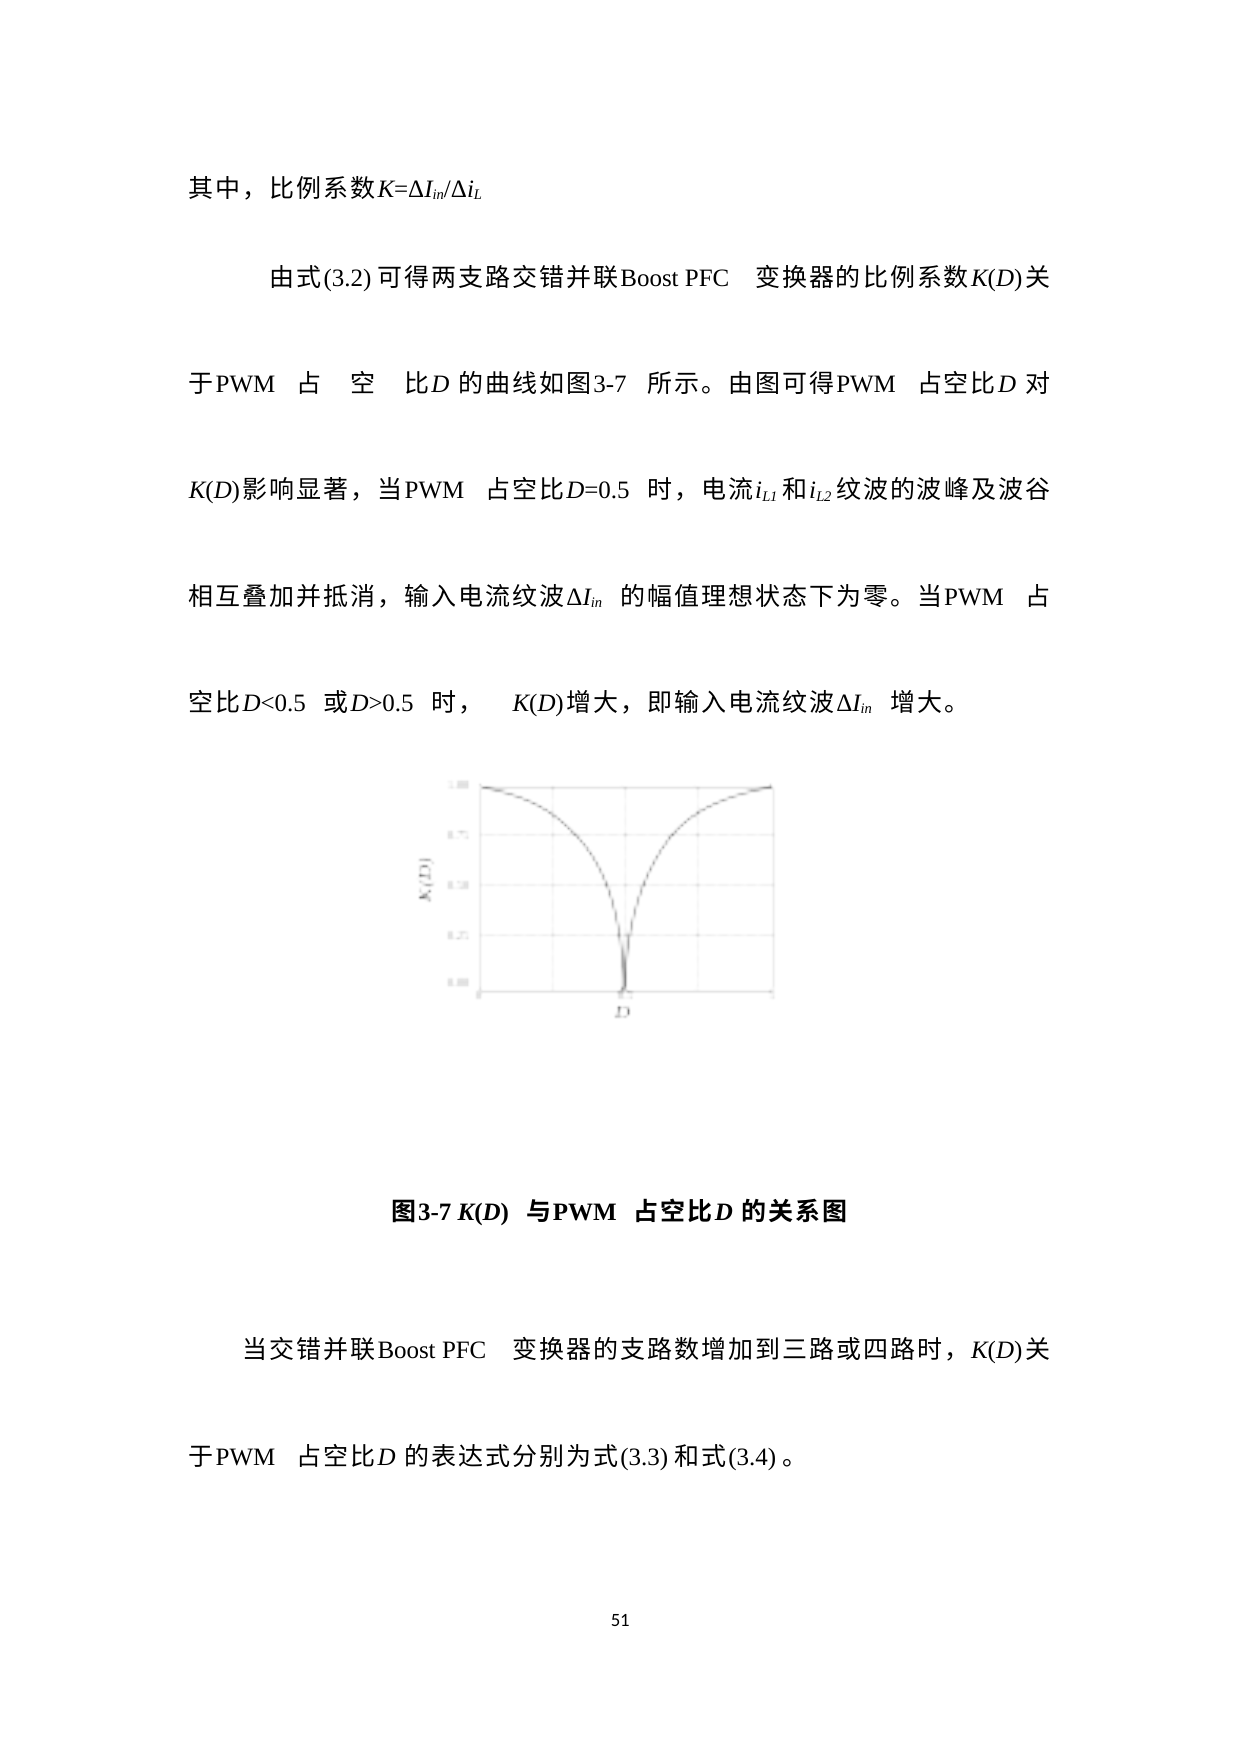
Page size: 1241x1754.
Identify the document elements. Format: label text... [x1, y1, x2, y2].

text 当交错并联Boost PFC变换器的支路数增加到三路或四路时，K(D)关于PWM占空比D的表达式分别为式(3.3)和式(3.4)。 [188, 1312, 1052, 1489]
text 由式(3.2)可得两支路交错并联Boost PFC变换器的比例系数K(D)关于PWM占 空 比D的曲线如图3-7所示。由图可得PWM占空比D对K(D)影响显著，当PWM占空比D=0.5时，电流iL1和iL2纹波的波峰及波谷相互叠加并抵消，输入电流纹波ΔIin的幅值理想状态下为零。当PWM占空比D<0.5或D>0.5时， K(D)增大，即输入电流纹波ΔIin增大。 [188, 240, 1052, 736]
text 其中，比例系数K=ΔIin/ΔiL [188, 151, 1052, 222]
text 图3-7 K(D)与PWM占空比D的关系图 [188, 1174, 1052, 1244]
